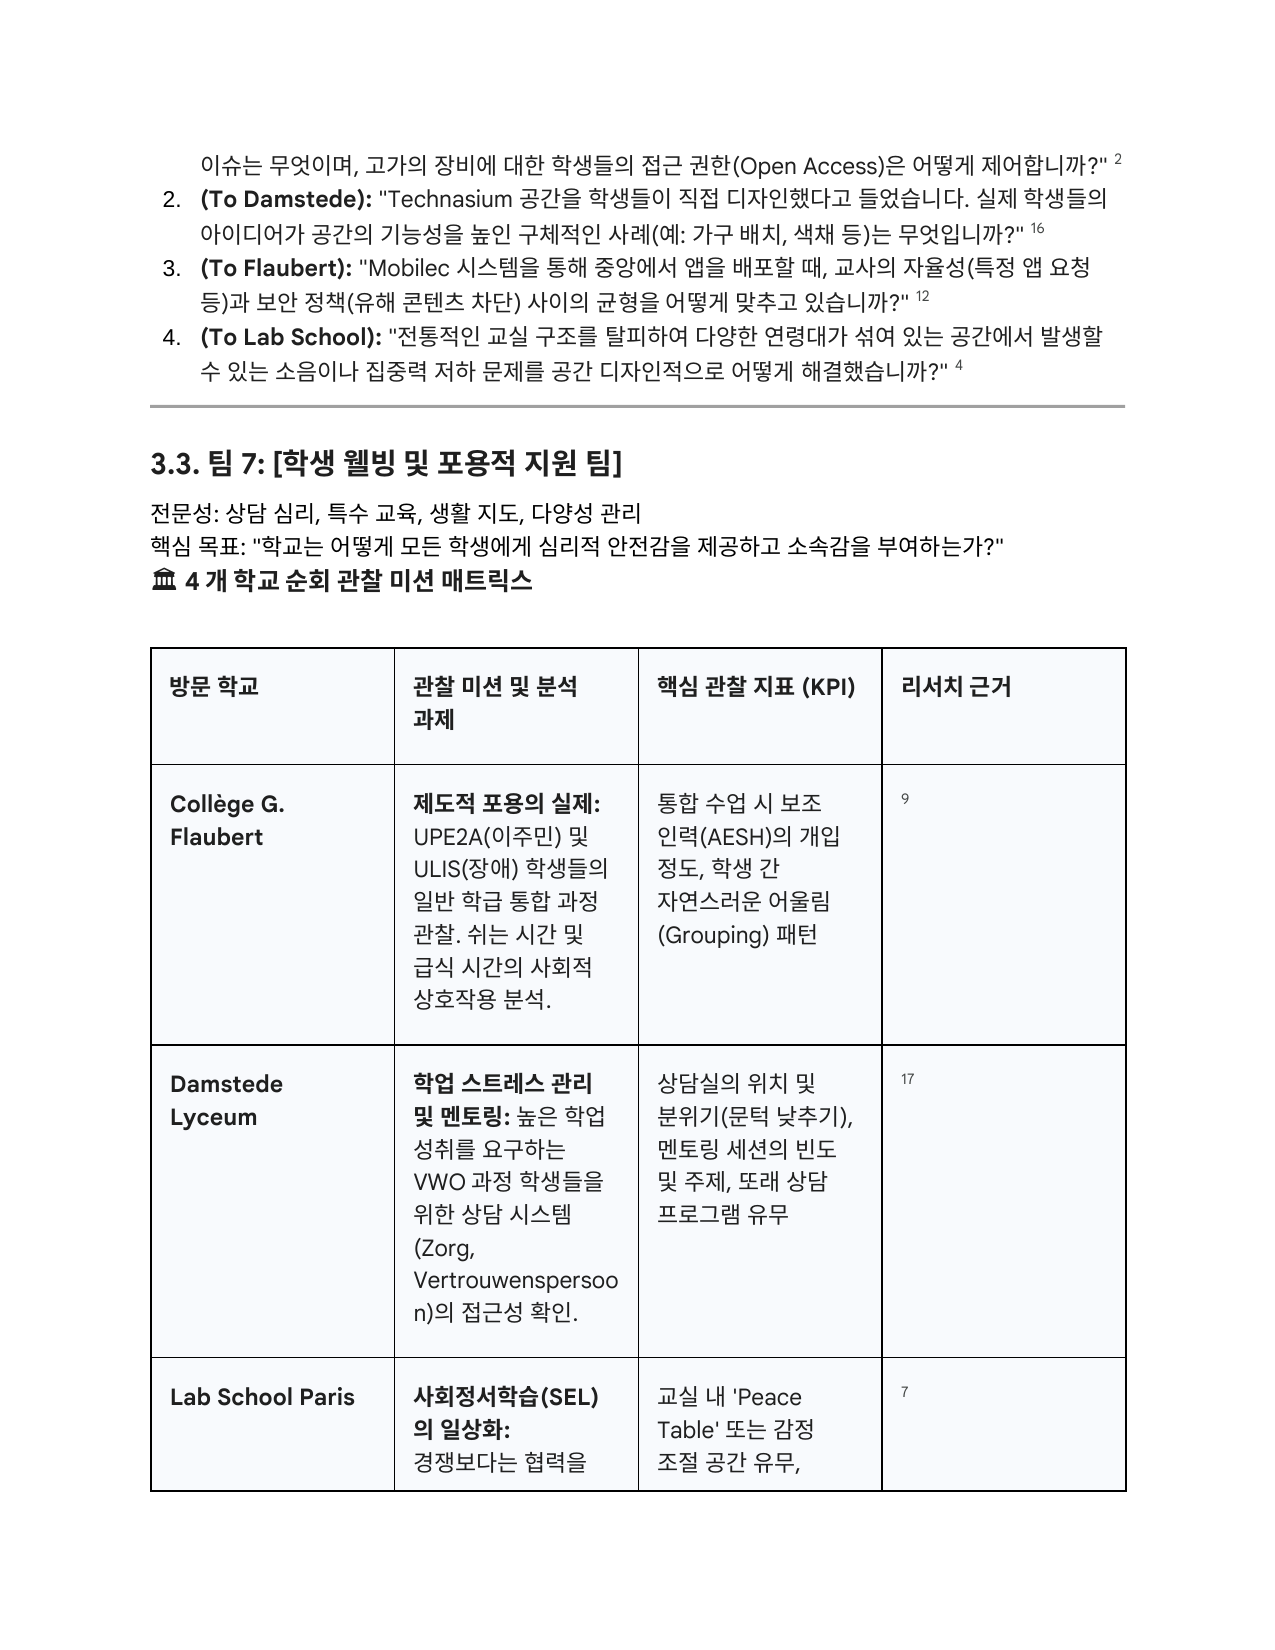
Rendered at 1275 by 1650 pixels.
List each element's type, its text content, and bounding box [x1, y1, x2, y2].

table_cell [395, 1358, 638, 1490]
table_header 관찰 미션 및 분석 과제 [395, 649, 638, 764]
list (To Flaubert): "Mobilec 시스템을 통해 중앙에서 앱을 배포할 때, 교사의 자율성(특정 앱 요청 등)과 보안 정책(유해 콘텐츠 차단) 사이의 균형을 어떻게 맞추고 있습니까?" 12 [162, 254, 1125, 319]
table_cell Collège G. Flaubert [152, 765, 394, 1044]
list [162, 150, 1125, 181]
table_header 핵심 관찰 지표 (KPI) [639, 649, 881, 764]
table_cell Lab School Paris [152, 1358, 394, 1490]
table_cell 17 [883, 1046, 1125, 1357]
table_cell 제도적 포용의 실제: UPE2A(이주민) 및 ULIS(장애) 학생들의 일반 학급 통합 과정 관찰. 쉬는 시간 및 급식 시간의 사회적 상호작용 분석. [395, 765, 638, 1044]
table_cell 9 [883, 765, 1125, 1044]
table_cell Damstede Lyceum [152, 1046, 394, 1357]
subtitle 3.3. 팀 7: [학생 웰빙 및 포용적 지원 팀] [150, 408, 1125, 483]
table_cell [639, 1358, 881, 1490]
list (To Damstede): "Technasium 공간을 학생들이 직접 디자인했다고 들었습니다. 실제 학생들의 아이디어가 공간의 기능성을 높인 구체적인 사례(예: 가구 배치, 색채 등)는 무엇입니까?" 16 [162, 186, 1125, 250]
text 핵심 목표: "학교는 어떻게 모든 학생에게 심리적 안전감을 제공하고 소속감을 부여하는가?" [150, 533, 1125, 562]
table_header 리서치 근거 [883, 649, 1125, 764]
table_cell 학업 스트레스 관리 및 멘토링: 높은 학업 성취를 요구하는 VWO 과정 학생들을 위한 상담 시스템(Zorg, Vertrouwenspersoon)의 접근성 확인. [395, 1046, 638, 1357]
subtitle 🏛️ 4개 학교 순회 관찰 미션 매트릭스 [150, 566, 1125, 597]
table_cell 상담실의 위치 및 분위기(문턱 낮추기), 멘토링 세션의 빈도 및 주제, 또래 상담 프로그램 유무 [639, 1046, 881, 1357]
table_cell 7 [883, 1358, 1125, 1490]
list (To Lab School): "전통적인 교실 구조를 탈피하여 다양한 연령대가 섞여 있는 공간에서 발생할 수 있는 소음이나 집중력 저하 문제를 공간 디자인적으로 어떻게 해결했습니까?" 4 [162, 323, 1125, 388]
table_cell 통합 수업 시 보조 인력(AESH)의 개입 정도, 학생 간 자연스러운 어울림(Grouping) 패턴 [639, 765, 881, 1044]
text 전문성: 상담 심리, 특수 교육, 생활 지도, 다양성 관리 [150, 501, 1125, 529]
table_header 방문 학교 [152, 649, 394, 764]
